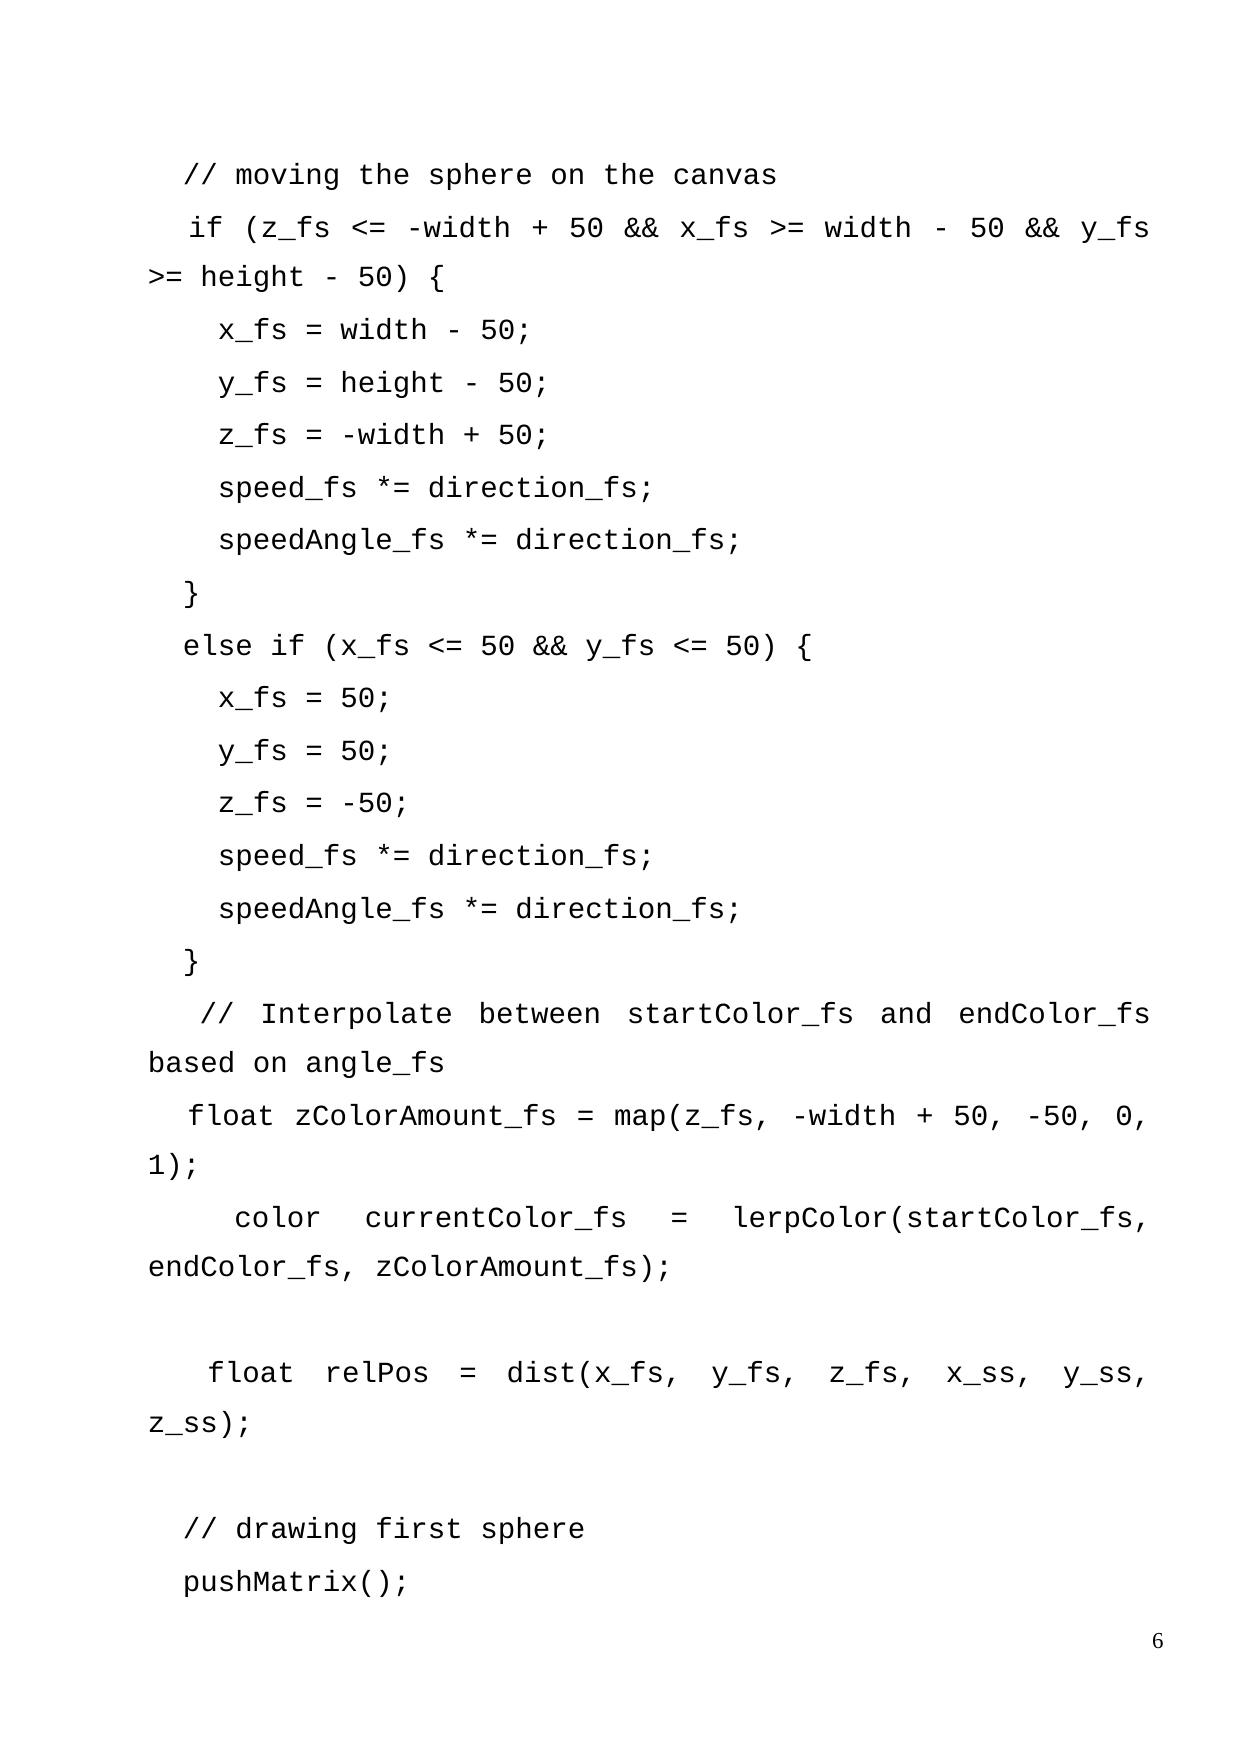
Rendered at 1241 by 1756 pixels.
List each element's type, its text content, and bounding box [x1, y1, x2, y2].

text // Interpolate between startColor_fs and endColor_fs based on angle_fs [148, 999, 1151, 1081]
text else if (x_fs <= 50 && y_fs <= 50) { [148, 631, 1151, 664]
text pushMatrix(); [148, 1567, 1151, 1600]
text z_fs = -50; [148, 788, 1151, 822]
text // moving the sphere on the canvas [148, 160, 1151, 193]
text // drawing first sphere [148, 1514, 1151, 1547]
text speed_fs *= direction_fs; [148, 473, 1151, 506]
text speed_fs *= direction_fs; [148, 841, 1151, 874]
text } [148, 946, 1151, 979]
text speedAngle_fs *= direction_fs; [148, 526, 1151, 558]
text } [148, 578, 1151, 611]
text x_fs = 50; [148, 683, 1151, 716]
text y_fs = 50; [148, 736, 1151, 769]
text if (z_fs <= -width + 50 && x_fs >= width - 50 && y_fs >= height - 50) { [148, 213, 1151, 296]
text speedAngle_fs *= direction_fs; [148, 894, 1151, 927]
text color currentColor_fs = lerpColor(startColor_fs, endColor_fs, zColorAmount_fs); [148, 1203, 1151, 1286]
text y_fs = height - 50; [148, 368, 1151, 401]
text z_fs = -width + 50; [148, 420, 1151, 453]
text float relPos = dist(x_fs, y_fs, z_fs, x_ss, y_ss, z_ss); [148, 1359, 1151, 1441]
text x_fs = width - 50; [148, 315, 1151, 348]
text float zColorAmount_fs = map(z_fs, -width + 50, -50, 0, 1); [148, 1101, 1151, 1183]
